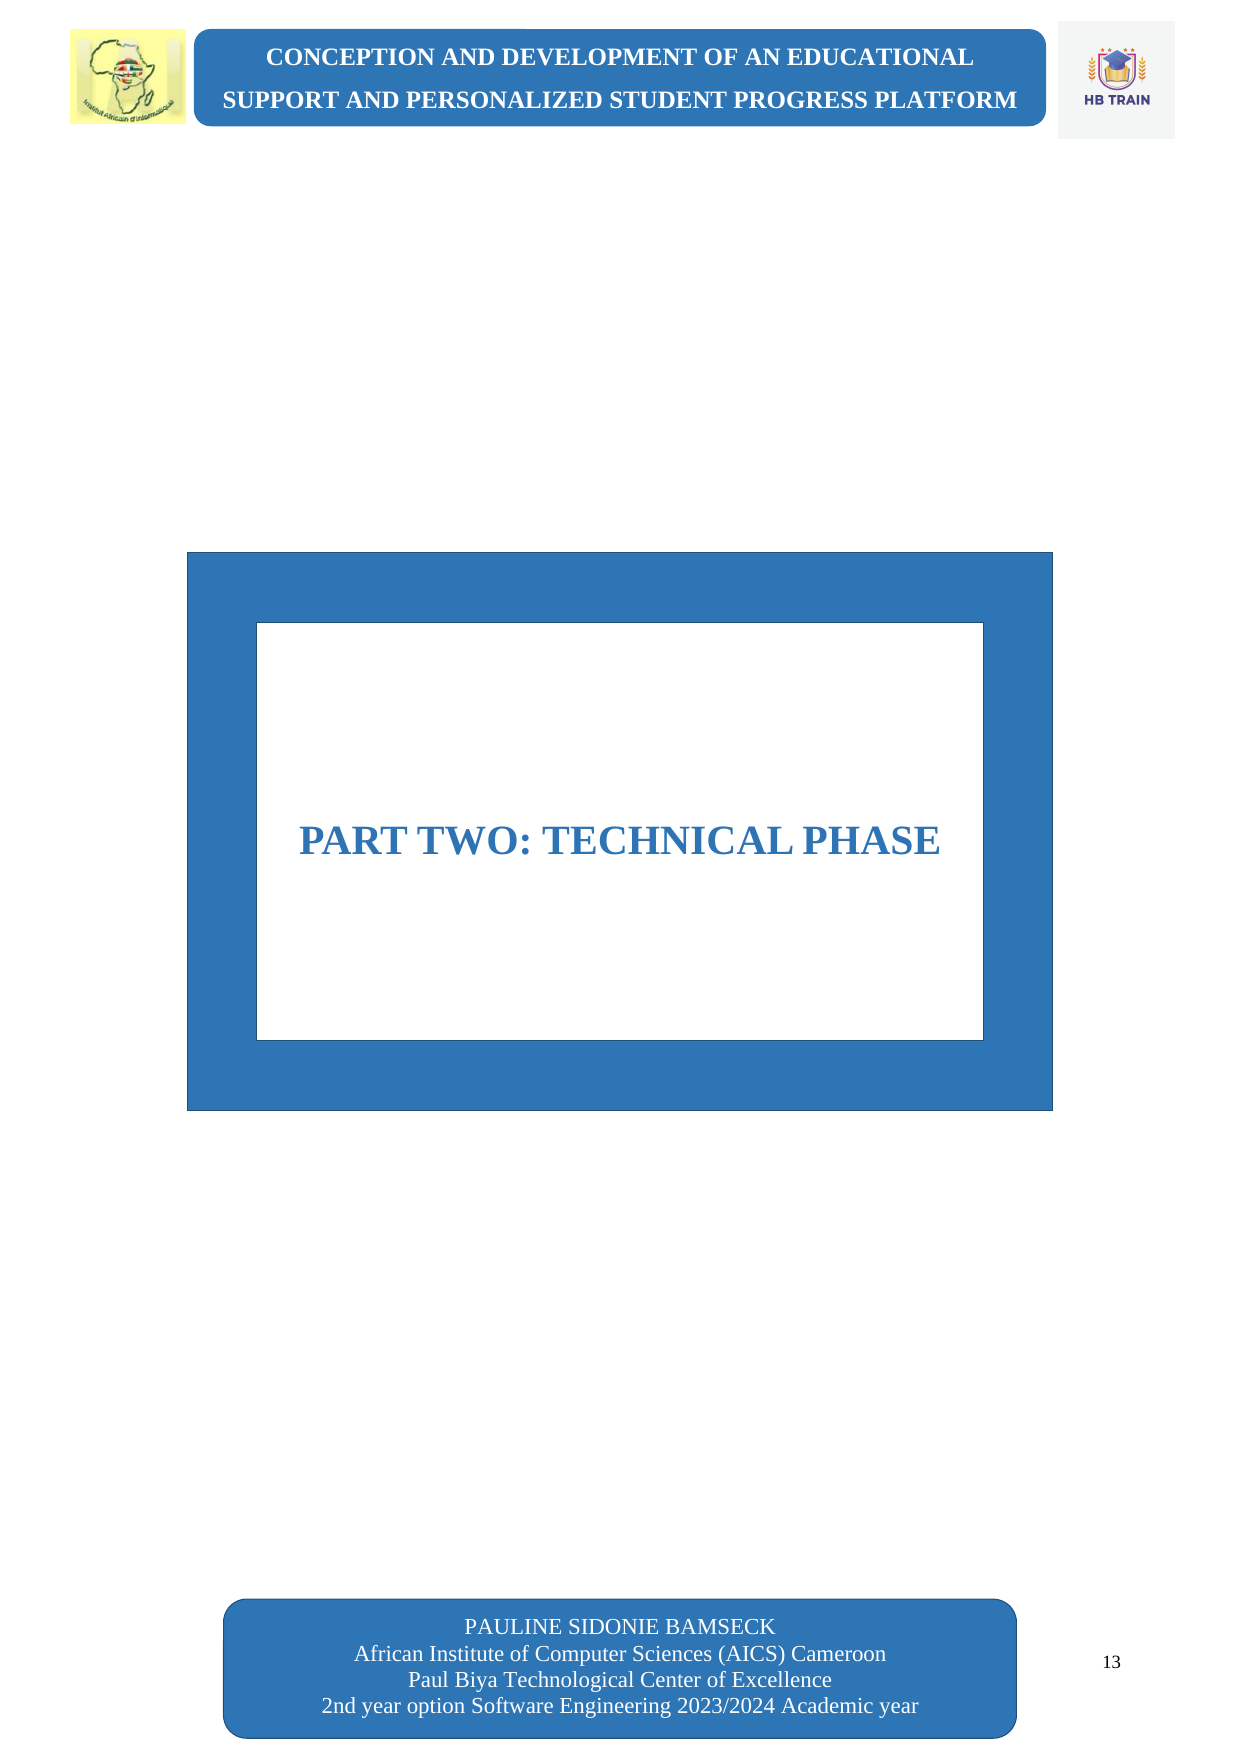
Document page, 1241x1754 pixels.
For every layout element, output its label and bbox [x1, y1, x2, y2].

picture [1058, 21, 1176, 139]
picture [69, 29, 187, 124]
